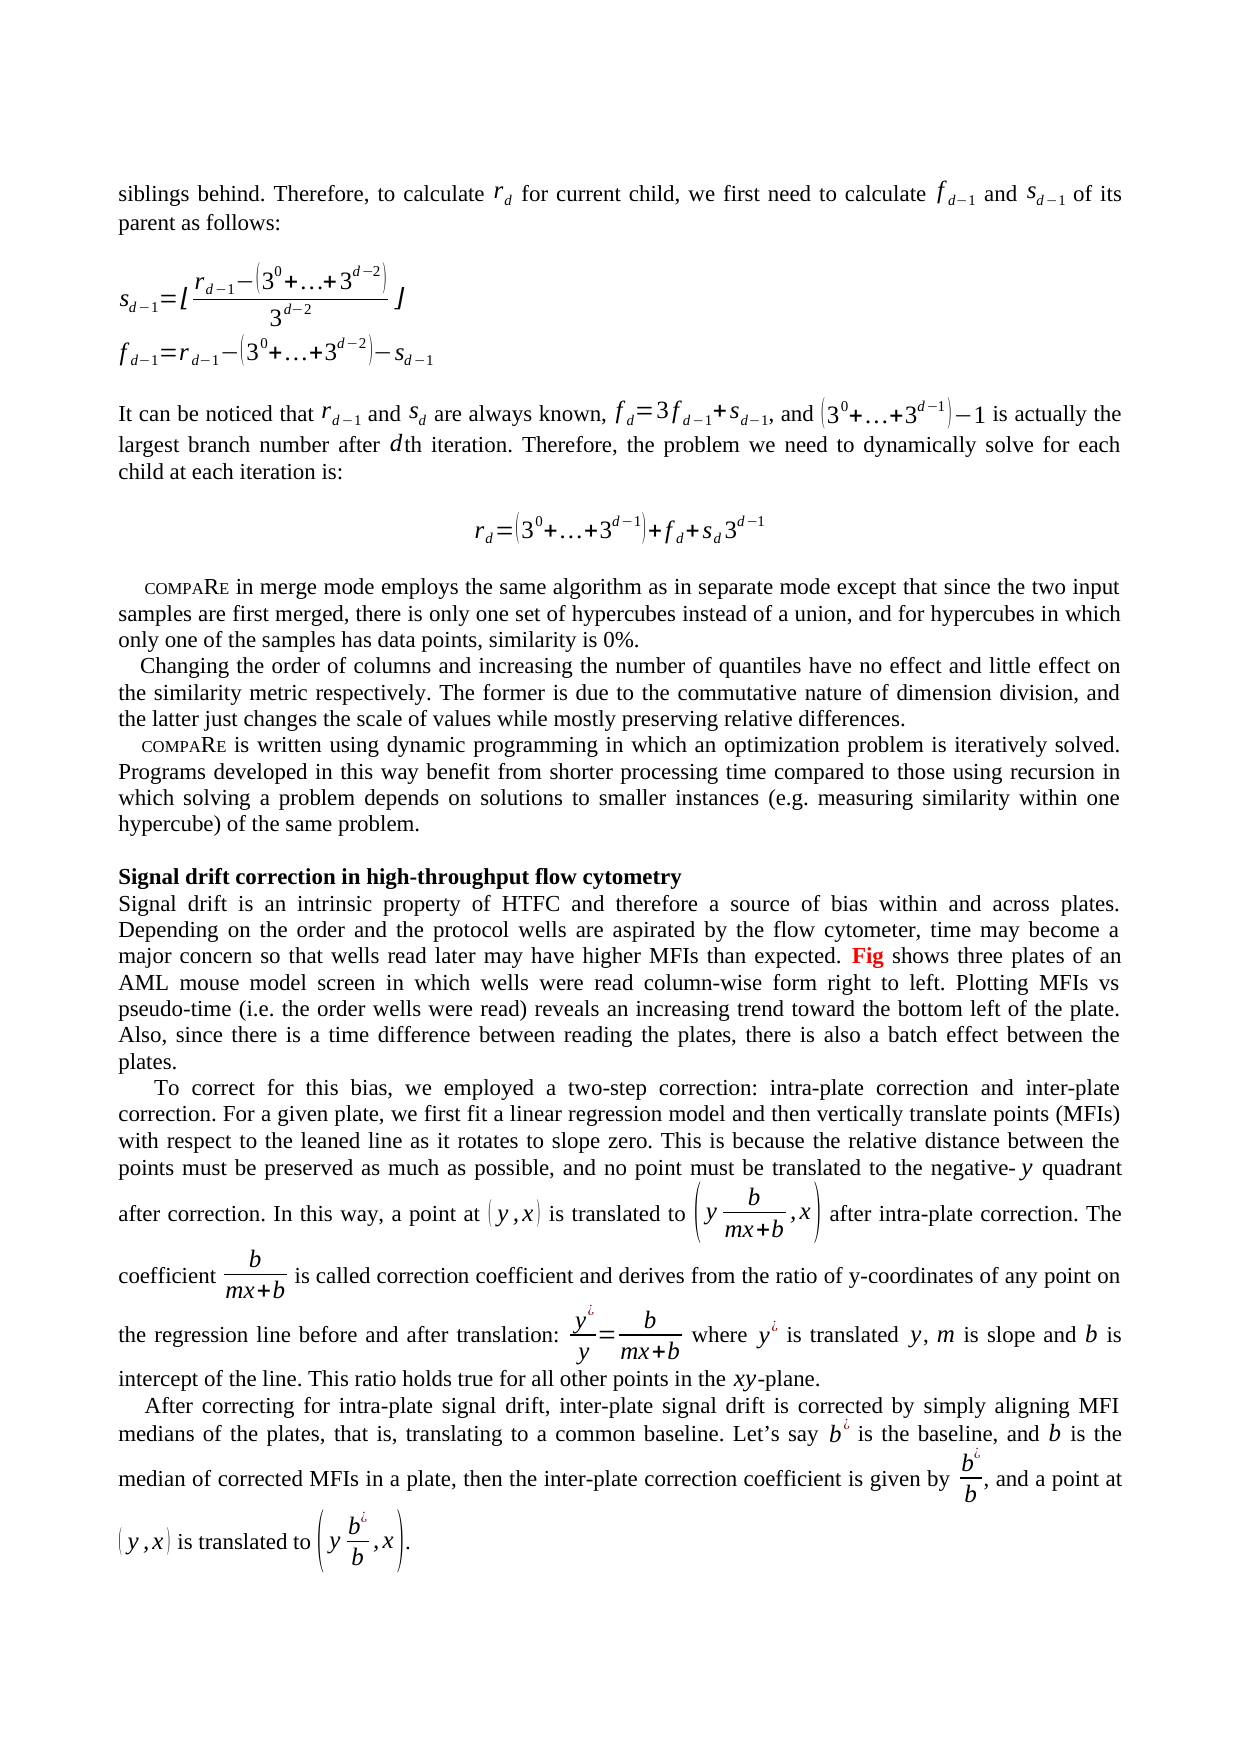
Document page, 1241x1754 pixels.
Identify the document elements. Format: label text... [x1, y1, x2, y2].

text COMPARE in merge mode employs the same algorithm as in separate mode except that since the two input samples are first merged, there is only one set of hypercubes instead of a union, and for hypercubes in which only one of the samples has data points, similarity is 0%. [118, 573, 1122, 652]
text Changing the order of columns and increasing the number of quantiles have no effect and little effect on the similarity metric respectively. The former is due to the commutative nature of dimension division, and the latter just changes the scale of values while mostly preserving relative differences. [118, 652, 1122, 731]
text Signal drift correction in high-throughput flow cytometry [118, 863, 1122, 889]
text To correct for this bias, we employed a two-step correction: intra-plate correction and inter-plate correction. For a given plate, we first fit a linear regression model and then vertically translate points (MFIs) with respect to the leaned line as it rotates to slope zero. This is because the relative distance between the points must be preserved as much as possible, and no point must be translated to the negative- quadrant after correction. In this way, a point at is translated to after intra-plate correction. The coefficient is called correction coefficient and derives from the ratio of y-coordinates of any point on the regression line before and after translation: where is translated , is slope and is intercept of the line. This ratio holds true for all other points in the -plane. [118, 1074, 1122, 1392]
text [118, 177, 1122, 235]
text After correcting for intra-plate signal drift, inter-plate signal drift is corrected by simply aligning MFI medians of the plates, that is, translating to a common baseline. Let’s say is the baseline, and is the median of corrected MFIs in a plate, then the inter-plate correction coefficient is given by , and a point at is translated to . [118, 1392, 1122, 1574]
text It can be noticed that and are always known, , and is actually the largest branch number after th iteration. Therefore, the problem we need to dynamically solve for each child at each iteration is: [118, 396, 1122, 484]
text COMPARE is written using dynamic programming in which an optimization problem is iteratively solved. Programs developed in this way benefit from shorter processing time compared to those using recursion in which solving a problem depends on solutions to smaller instances (e.g. measuring similarity within one hypercube) of the same problem. [118, 731, 1122, 837]
text Signal drift is an intrinsic property of HTFC and therefore a source of bias within and across plates. Depending on the order and the protocol wells are aspirated by the flow cytometer, time may become a major concern so that wells read later may have higher MFIs than expected. Fig shows three plates of an AML mouse model screen in which wells were read column-wise form right to left. Plotting MFIs vs pseudo-time (i.e. the order wells were read) reveals an increasing trend toward the bottom left of the plate. Also, since there is a time difference between reading the plates, there is also a batch effect between the plates. [118, 889, 1122, 1074]
